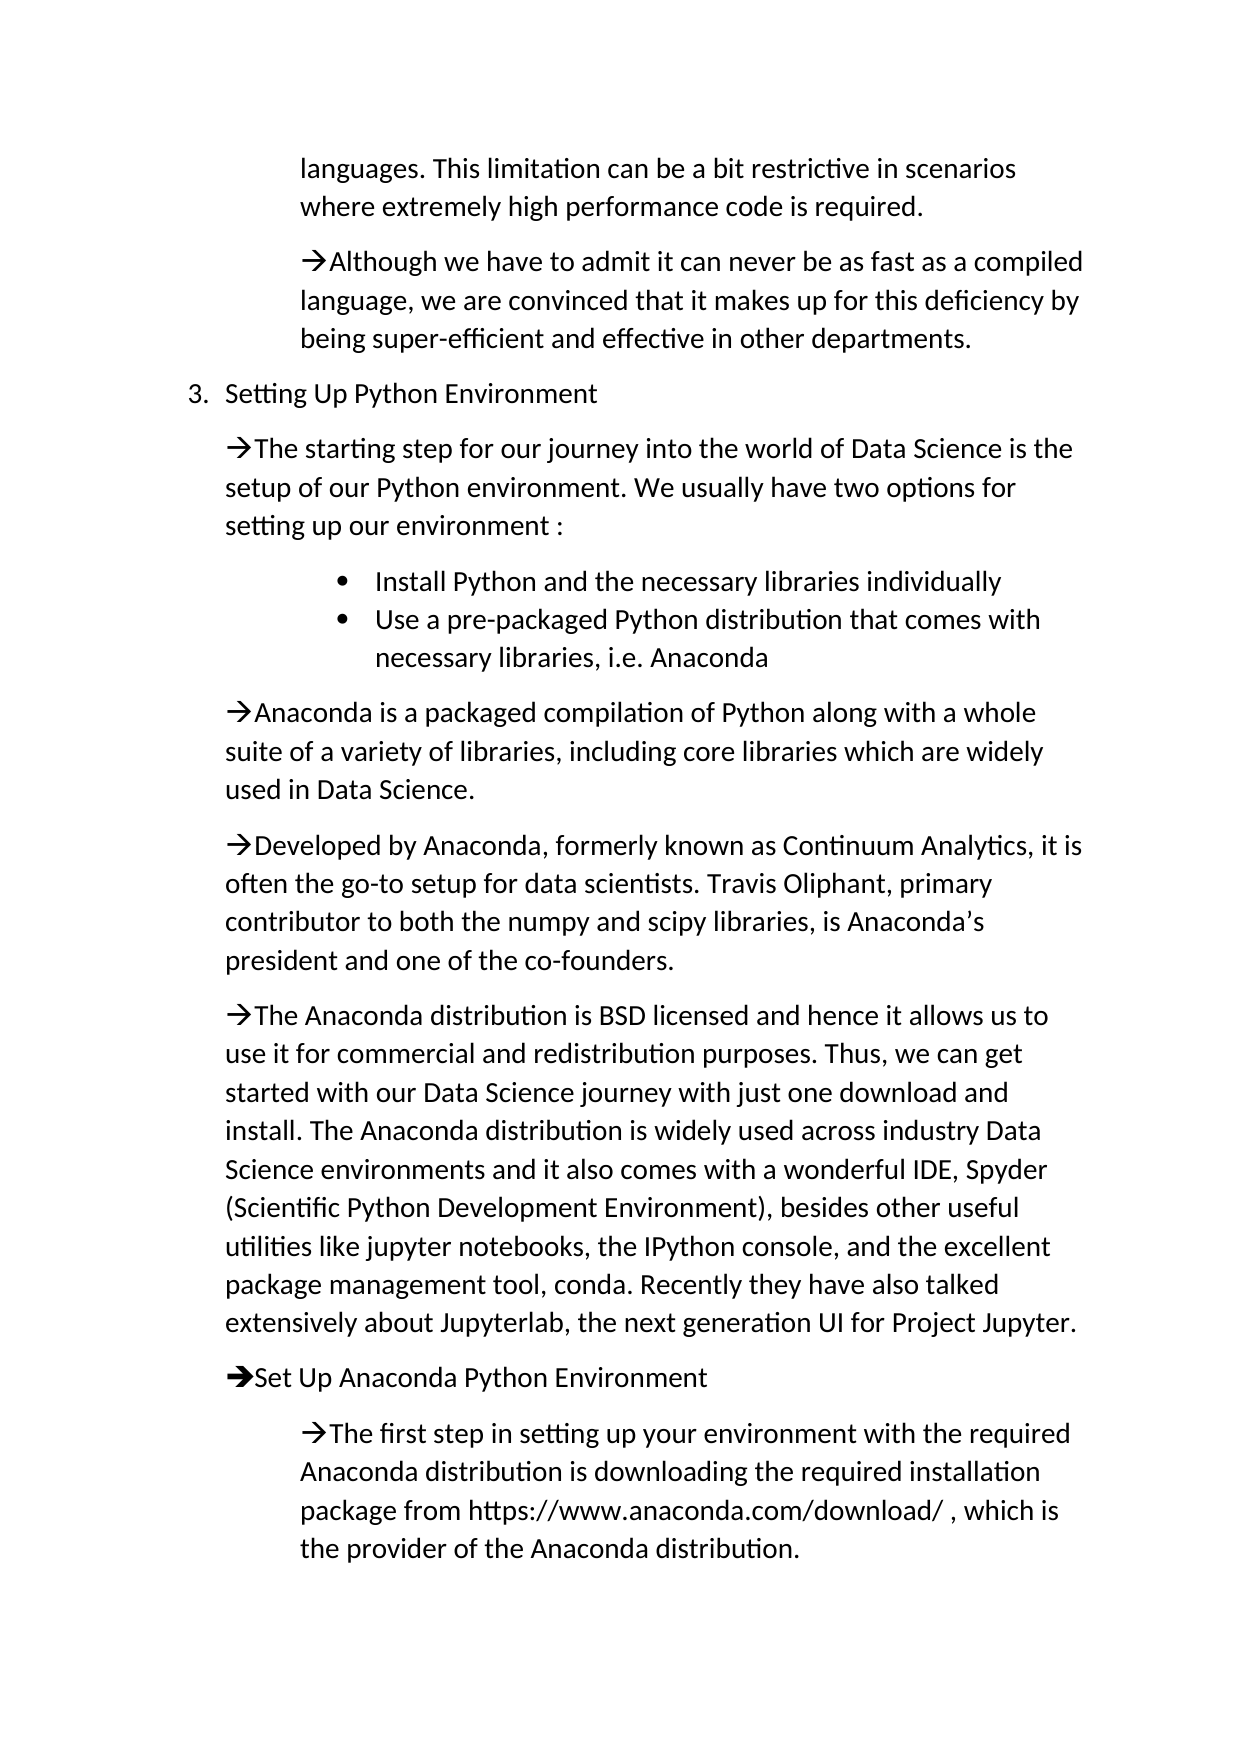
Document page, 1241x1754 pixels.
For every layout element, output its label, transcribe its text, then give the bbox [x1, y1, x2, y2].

text Set Up Anaconda Python Environment [150, 1359, 1090, 1395]
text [300, 150, 1090, 224]
list Setting Up Python Environment [187, 376, 1090, 411]
text The Anaconda distribution is BSD licensed and hence it allows us to use it for commercial and redistribution purposes. Thus, we can get started with our Data Science journey with just one download and install. The Anaconda distribution is widely used across industry Data Science environments and it also comes with a wonderful IDE, Spyder (Scientific Python Development Environment), besides other useful utilities like jupyter notebooks, the IPython console, and the excellent package management tool, conda. Recently they have also talked extensively about Jupyterlab, the next generation UI for Project Jupyter. [225, 997, 1090, 1340]
text Developed by Anaconda, formerly known as Continuum Analytics, it is often the go-to setup for data scientists. Travis Oliphant, primary contributor to both the numpy and scipy libraries, is Anaconda’s president and one of the co-founders. [225, 827, 1090, 977]
list Use a pre-packaged Python distribution that comes with necessary libraries, i.e. Anaconda [337, 601, 1090, 675]
list Install Python and the necessary libraries individually [337, 563, 1090, 598]
text The first step in setting up your environment with the required Anaconda distribution is downloading the required installation package from https://www.anaconda.com/download/ , which is the provider of the Anaconda distribution. [300, 1415, 1090, 1566]
text The starting step for our journey into the world of Data Science is the setup of our Python environment. We usually have two options for setting up our environment : [225, 431, 1090, 543]
text Anaconda is a packaged compilation of Python along with a whole suite of a variety of libraries, including core libraries which are widely used in Data Science. [225, 694, 1090, 807]
text Although we have to admit it can never be as fast as a compiled language, we are convinced that it makes up for this deficiency by being super-efficient and effective in other departments. [300, 243, 1090, 356]
